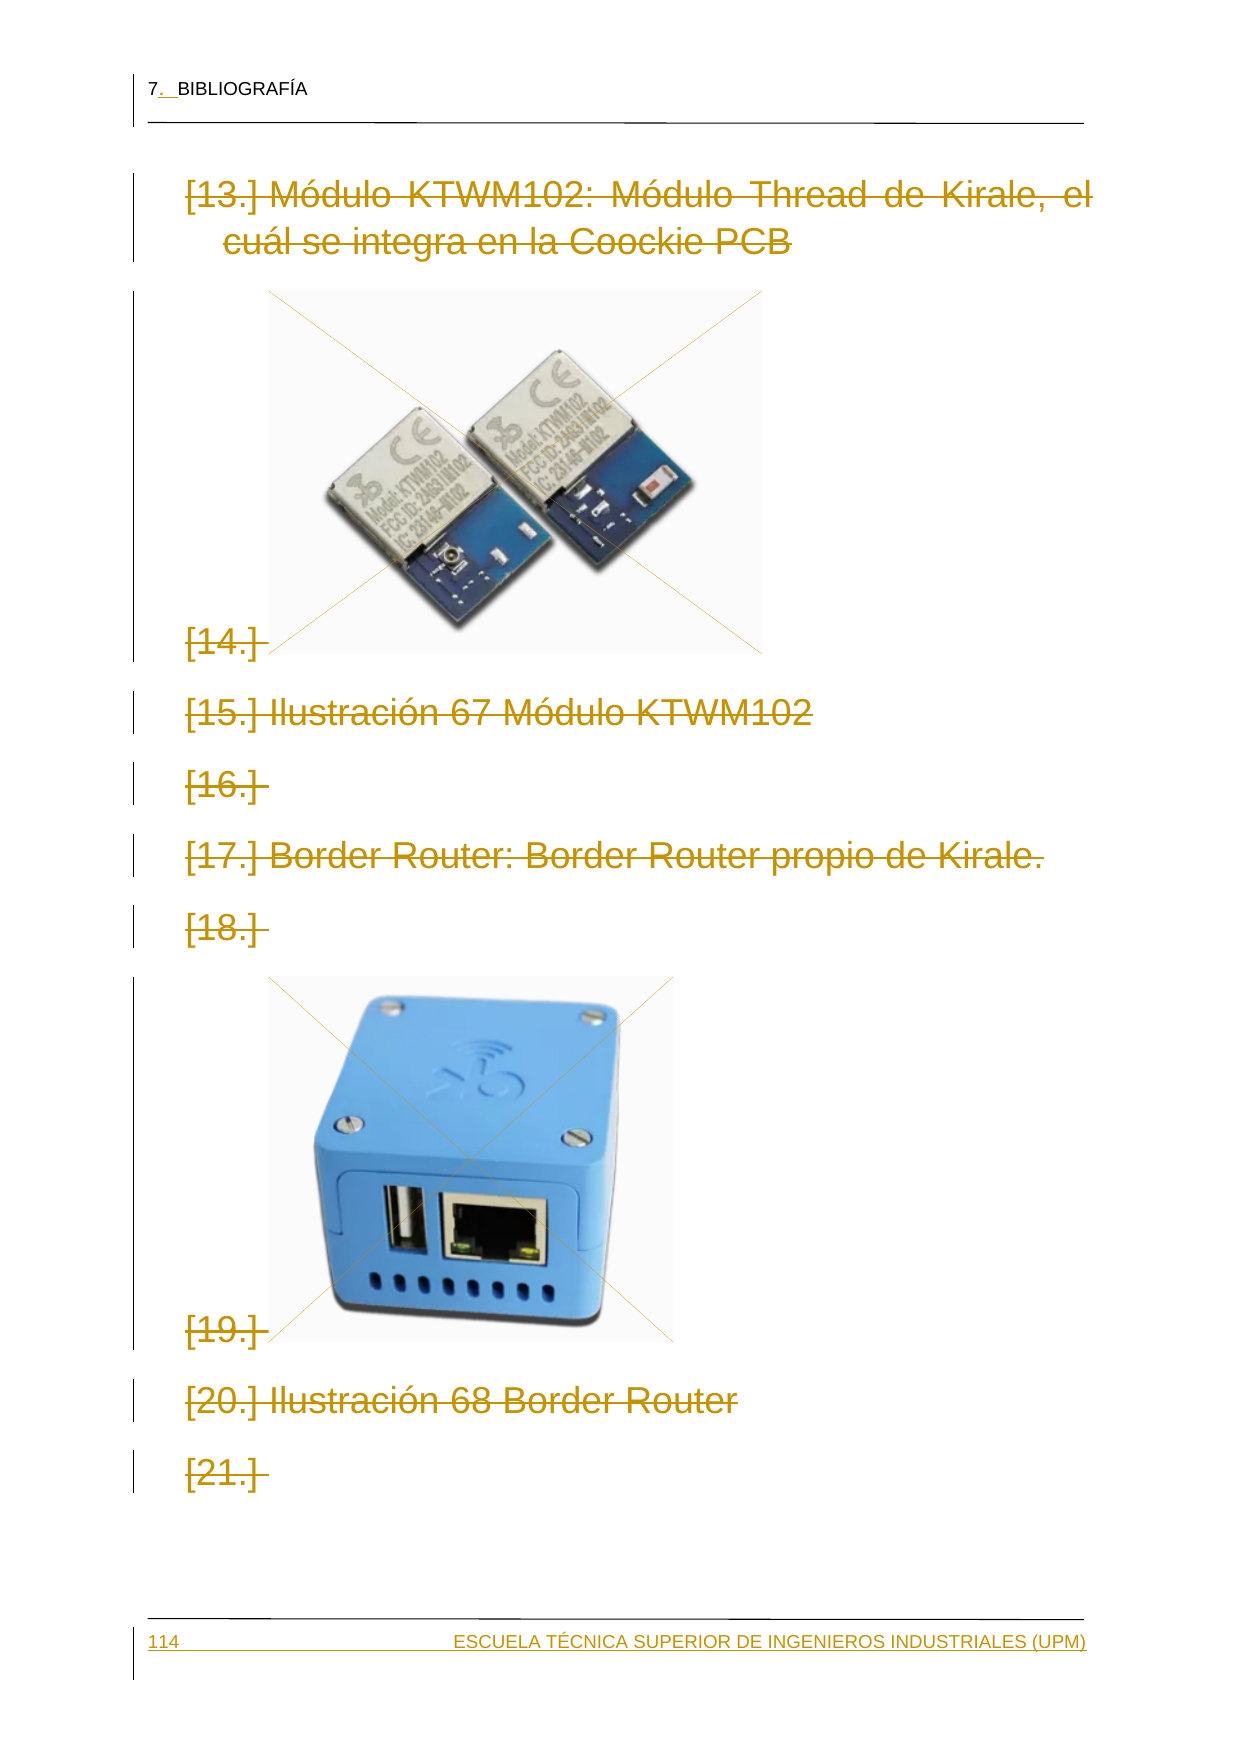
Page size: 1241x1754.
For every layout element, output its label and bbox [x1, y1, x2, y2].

picture [268, 292, 514, 653]
picture [269, 976, 672, 1158]
picture [517, 291, 763, 653]
picture [269, 474, 761, 655]
picture [268, 978, 470, 1341]
picture [269, 1161, 672, 1343]
picture [472, 978, 674, 1341]
picture [269, 290, 761, 471]
